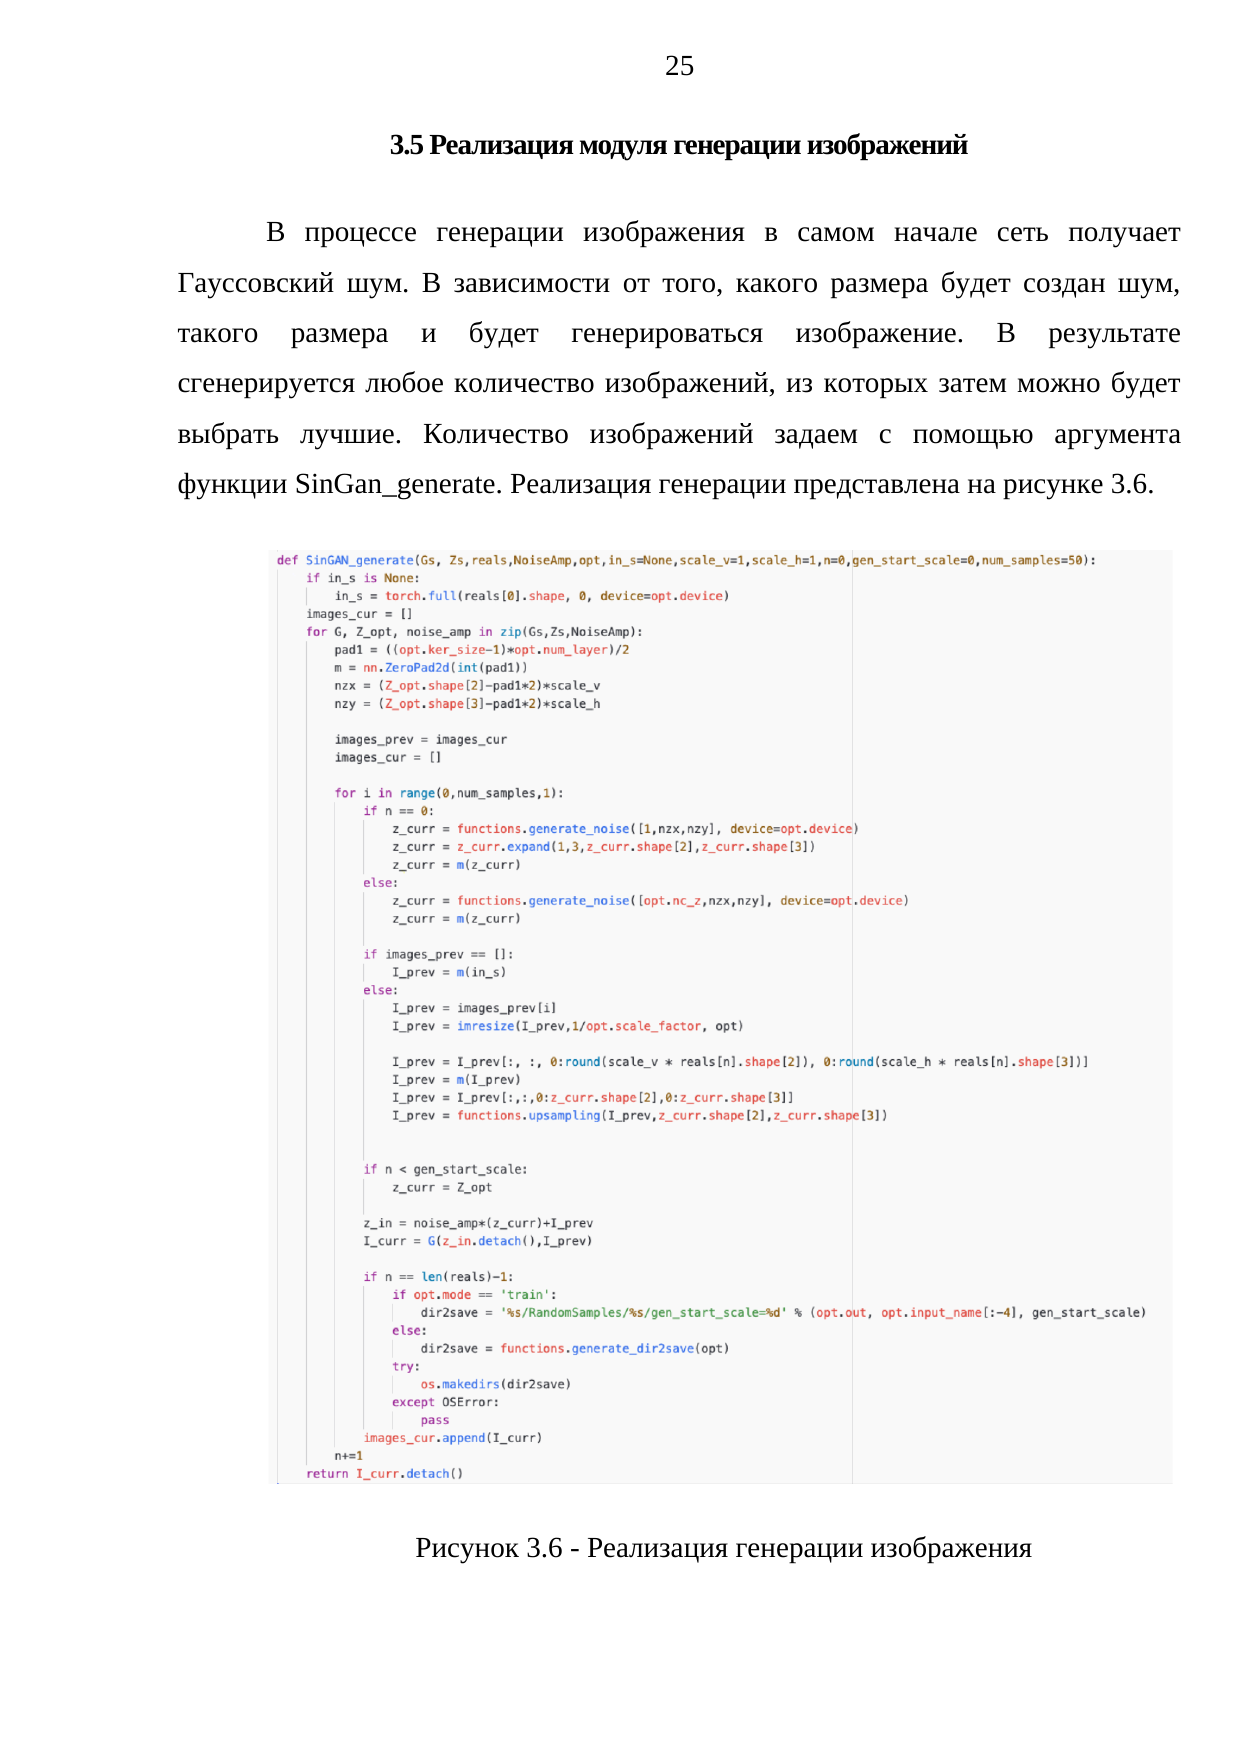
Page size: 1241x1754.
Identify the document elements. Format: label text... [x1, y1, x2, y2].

picture [265, 545, 1173, 1484]
text Рисунок 3.6 - Реализация генерации изображения [177, 1530, 1182, 1563]
text 3.5 Реализация модуля генерации изображений [177, 127, 1182, 160]
text В процессе генерации изображения в самом начале сеть получает Гауссовский шум. В зависимости от того, какого размера будет создан шум, такого размера и будет генерироваться изображение. В результате сгенерируется любое количество изображений, из которых затем можно будет выбрать лучшие. Количество изображений задаем с помощью аргумента функции SinGan_generate. Реализация генерации представлена на рисунке 3.6. [177, 214, 1182, 500]
